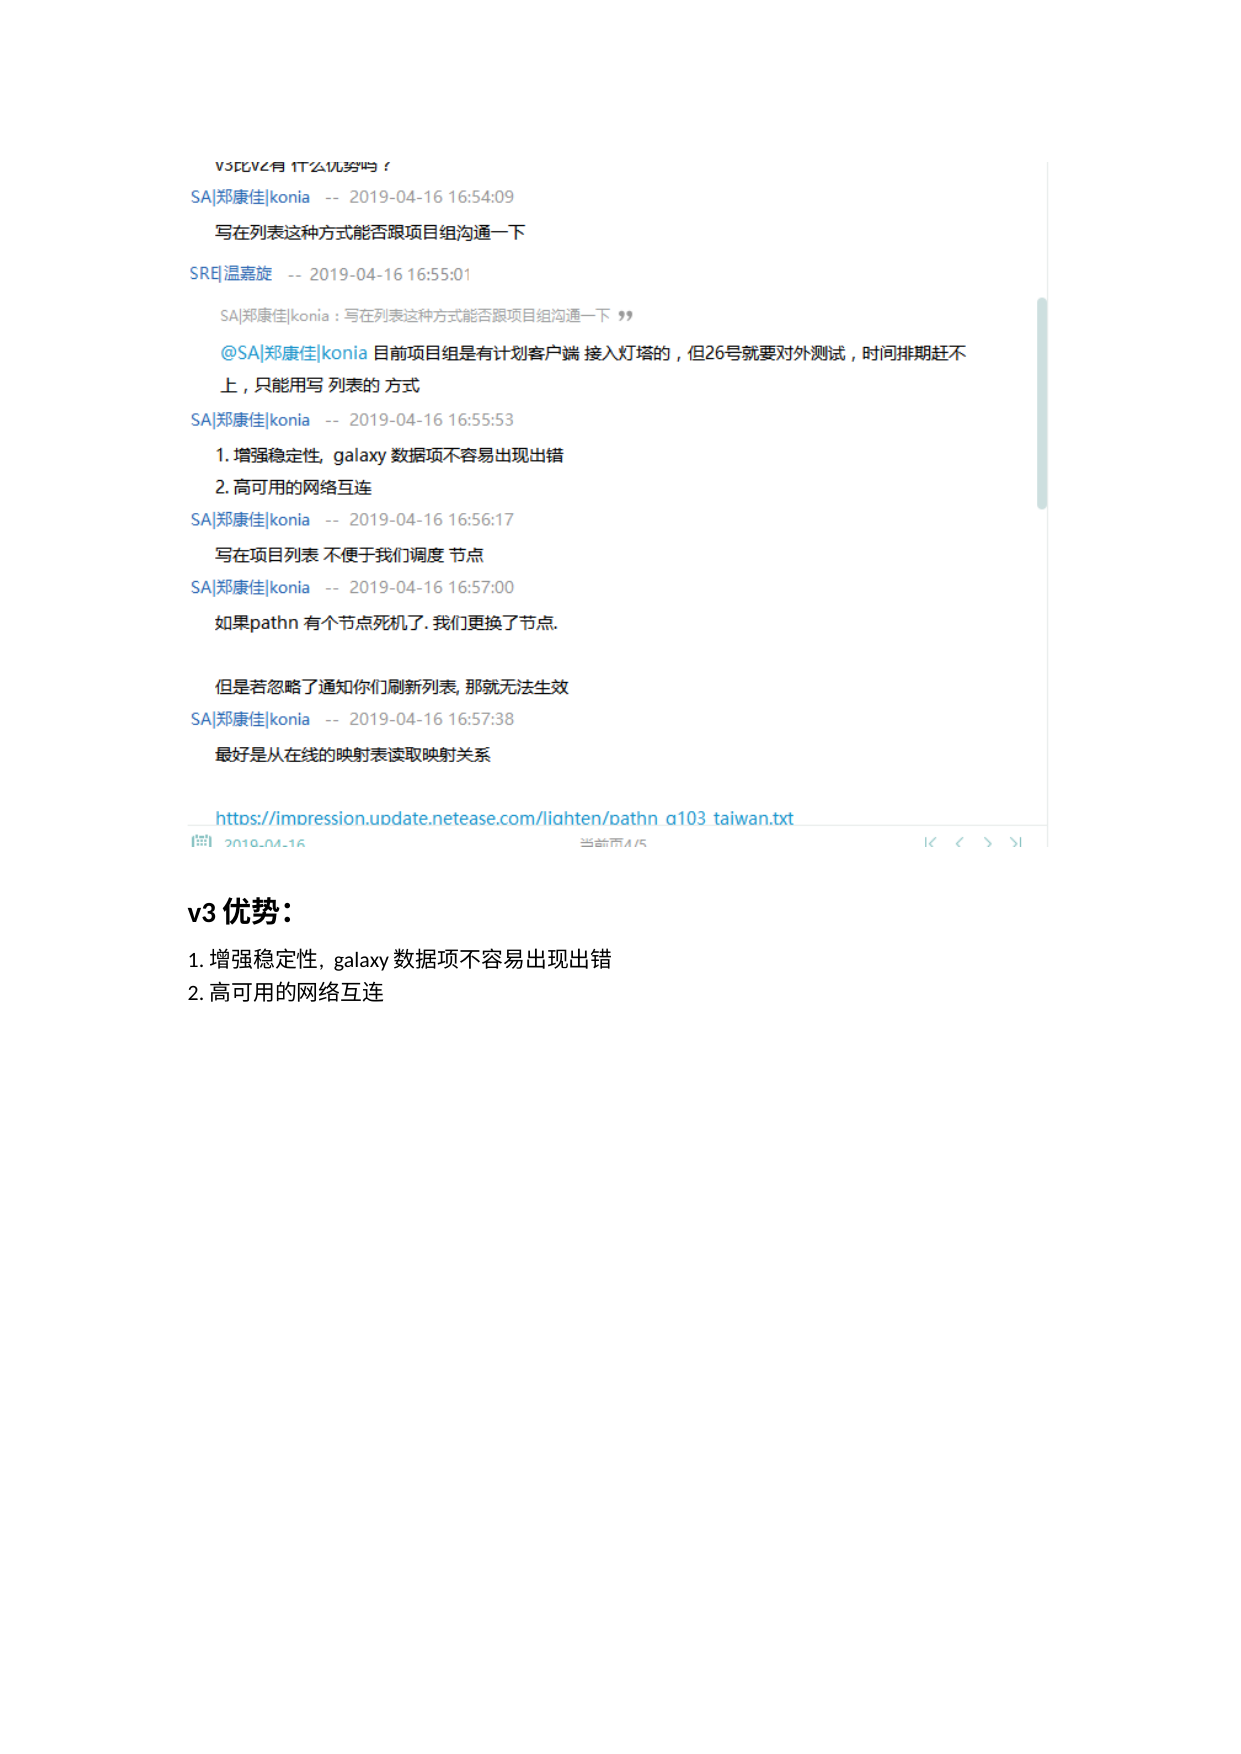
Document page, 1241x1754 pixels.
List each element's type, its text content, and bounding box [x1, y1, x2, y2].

picture [187, 162, 1052, 847]
text 1. 增强稳定性, galaxy 数据项不容易出现出错 [187, 942, 1053, 974]
list v3优势： [187, 877, 1053, 942]
text 2. 高可用的网络互连 [187, 974, 1053, 1007]
